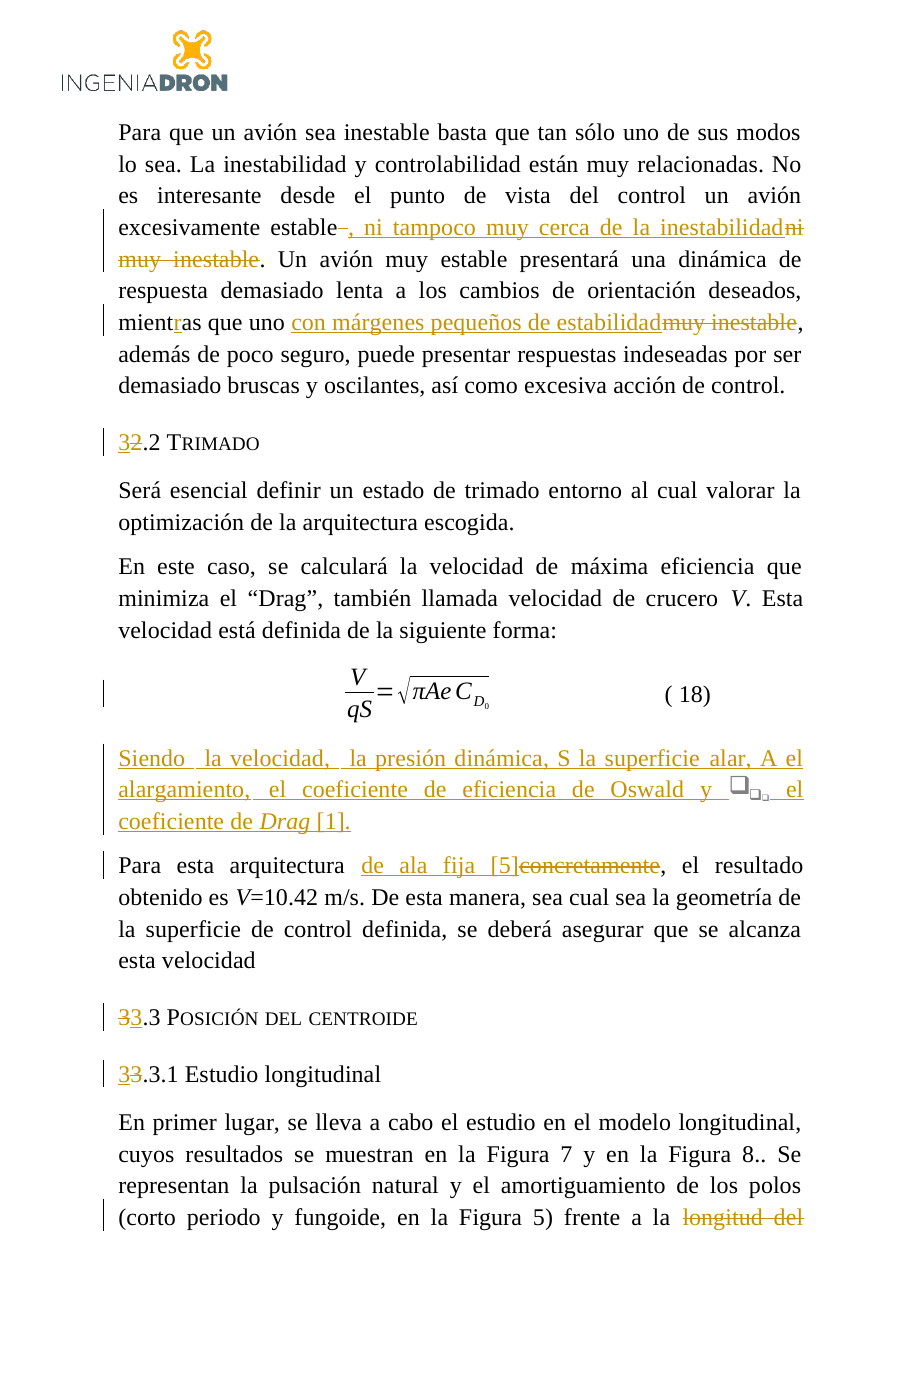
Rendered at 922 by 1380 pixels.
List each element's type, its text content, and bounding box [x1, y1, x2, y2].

subtitle .2 Trimado [118, 428, 803, 456]
picture [47, 23, 243, 92]
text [118, 1108, 803, 1231]
subtitle .3 Posición del centroide [118, 1003, 803, 1031]
text Para que un avión sea inestable basta que tan sólo uno de sus modos lo sea. La inestabilidad y controlabilidad están muy relacionadas. No es interesante desde el punto de vista del control un avión excesivamente estable. Un avión muy estable presentará una dinámica de respuesta demasiado lenta a los cambios de orientación deseados, mientas que uno , además de poco seguro, puede presentar respuestas indeseadas por ser demasiado bruscas y oscilantes, así como excesiva acción de control. [118, 118, 803, 399]
text Para esta arquitectura , el resultado obtenido es V=10.42 m/s. De esta manera, sea cual sea la geometría de la superficie de control definida, se deberá asegurar que se alcanza esta velocidad [118, 851, 803, 974]
text En este caso, se calculará la velocidad de máxima eficiencia que minimiza el “Drag”, también llamada velocidad de crucero V. Esta velocidad está definida de la siguiente forma: [118, 552, 803, 643]
text Será esencial definir un estado de trimado entorno al cual valorar la optimización de la arquitectura escogida. [118, 476, 803, 536]
subtitle .3.1 Estudio longitudinal [118, 1059, 803, 1087]
table_header [180, 660, 653, 739]
